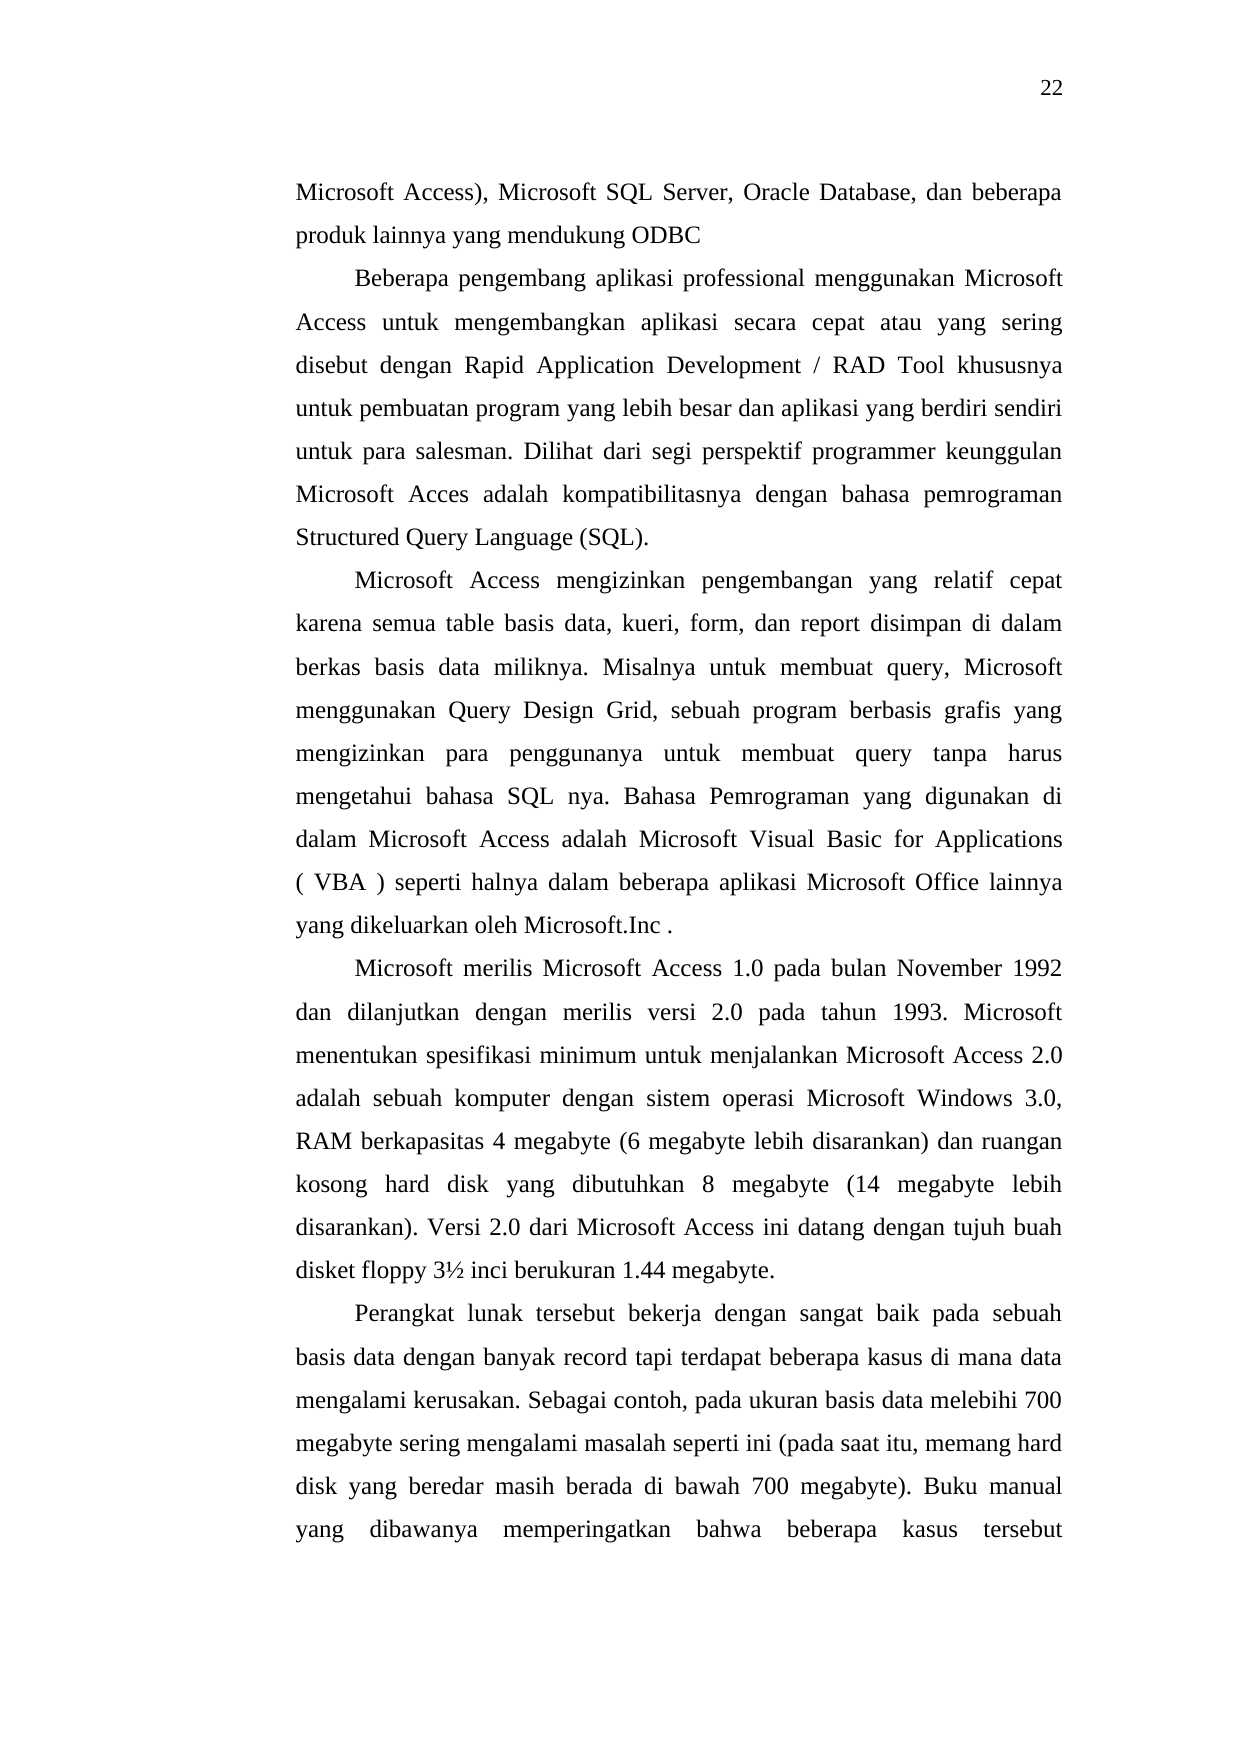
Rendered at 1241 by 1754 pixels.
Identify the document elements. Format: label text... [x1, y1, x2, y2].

list Beberapa pengembang aplikasi professional menggunakan Microsoft Access untuk mengembangkan aplikasi secara cepat atau yang sering disebut dengan Rapid Application Development / RAD Tool khususnya untuk pembuatan program yang lebih besar dan aplikasi yang berdiri sendiri untuk para salesman. Dilihat dari segi perspektif programmer keunggulan Microsoft Acces adalah kompatibilitasnya dengan bahasa pemrograman Structured Query Language (SQL). [295, 263, 1063, 551]
list Microsoft Access mengizinkan pengembangan yang relatif cepat karena semua table basis data, kueri, form, dan report disimpan di dalam berkas basis data miliknya. Misalnya untuk membuat query, Microsoft menggunakan Query Design Grid, sebuah program berbasis grafis yang mengizinkan para penggunanya untuk membuat query tanpa harus mengetahui bahasa SQL nya. Bahasa Pemrograman yang digunakan di dalam Microsoft Access adalah Microsoft Visual Basic for Applications ( VBA ) seperti halnya dalam beberapa aplikasi Microsoft Office lainnya yang dikeluarkan oleh Microsoft.Inc . [295, 565, 1063, 939]
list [295, 177, 1063, 249]
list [295, 1298, 1063, 1543]
list Microsoft merilis Microsoft Access 1.0 pada bulan November 1992 dan dilanjutkan dengan merilis versi 2.0 pada tahun 1993. Microsoft menentukan spesifikasi minimum untuk menjalankan Microsoft Access 2.0 adalah sebuah komputer dengan sistem operasi Microsoft Windows 3.0, RAM berkapasitas 4 megabyte (6 megabyte lebih disarankan) dan ruangan kosong hard disk yang dibutuhkan 8 megabyte (14 megabyte lebih disarankan). Versi 2.0 dari Microsoft Access ini datang dengan tujuh buah disket floppy 3½ inci berukuran 1.44 megabyte. [295, 953, 1063, 1284]
